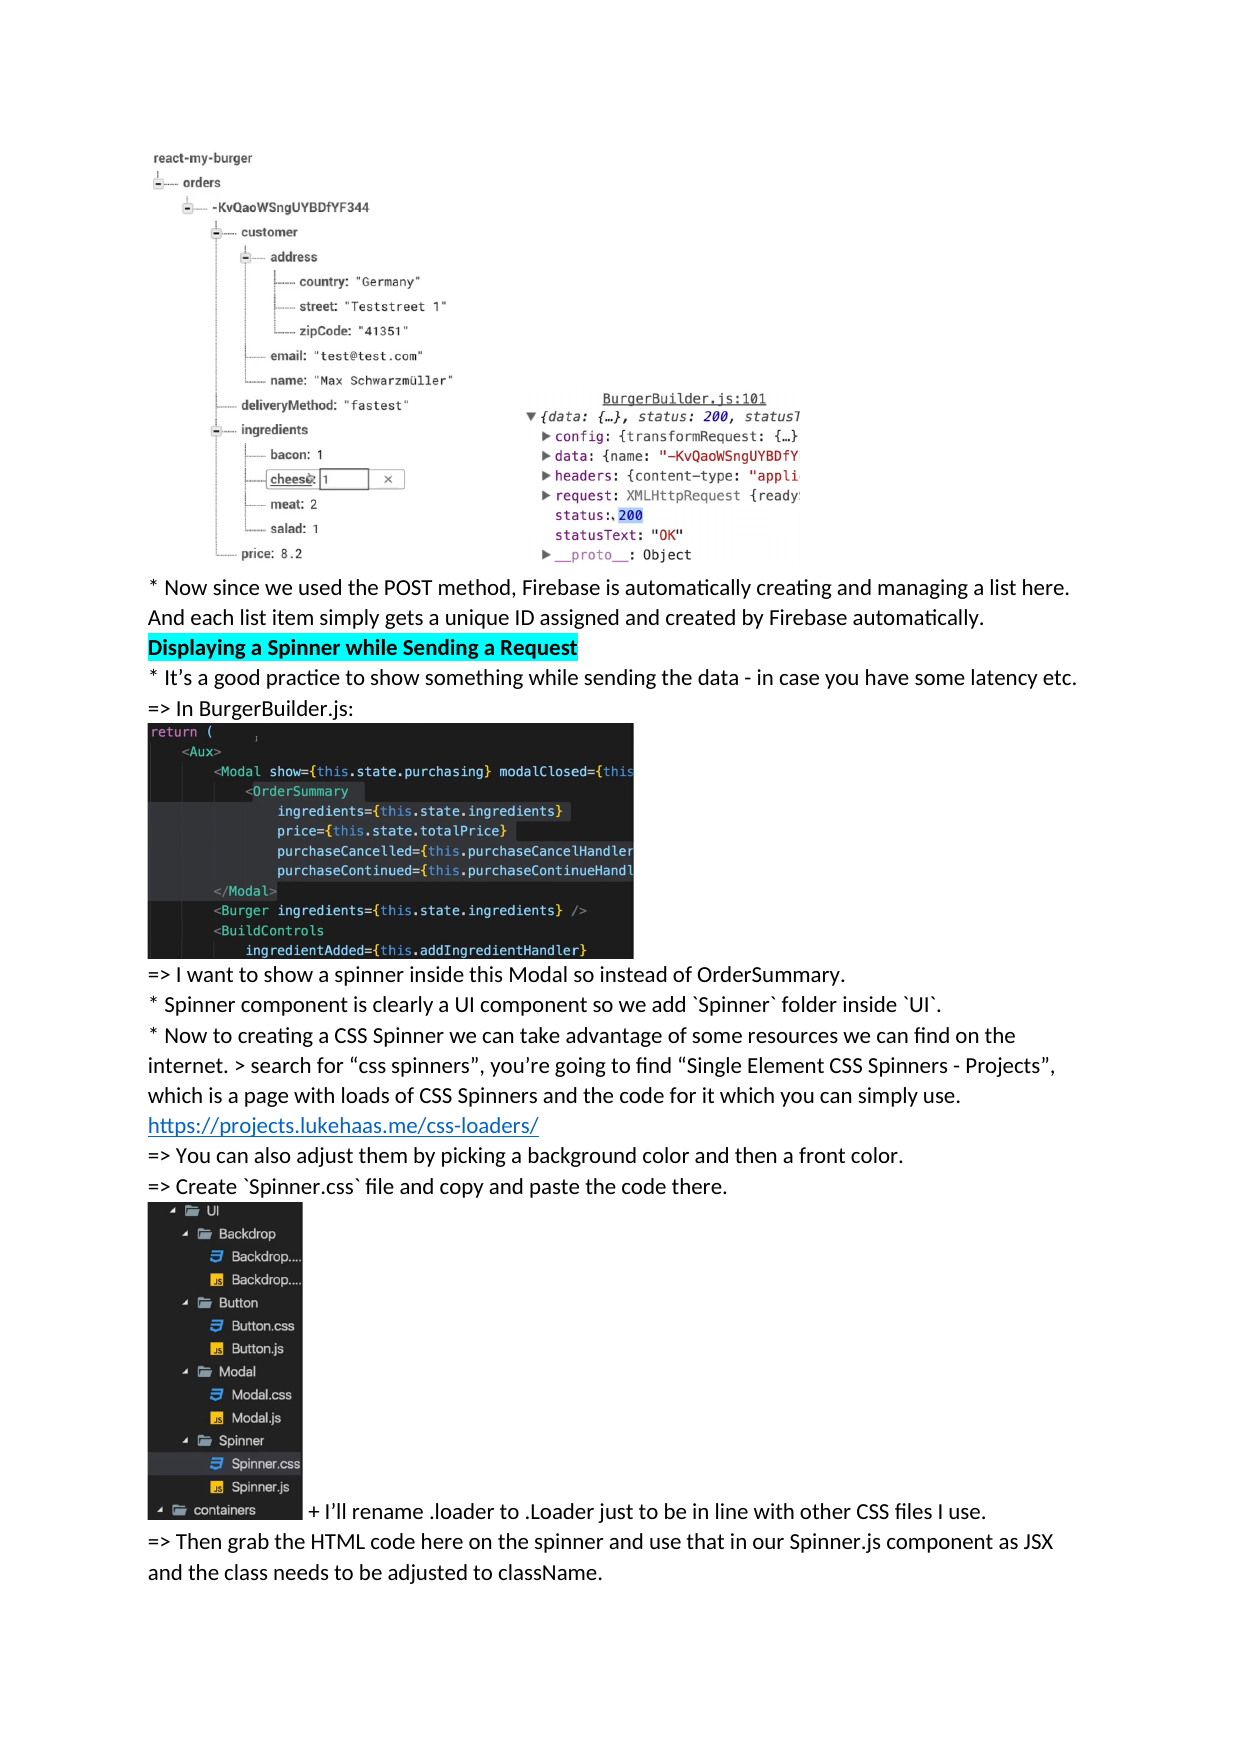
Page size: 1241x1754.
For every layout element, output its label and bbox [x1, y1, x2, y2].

picture [147, 723, 634, 959]
text [148, 148, 1093, 1586]
picture [522, 388, 800, 565]
picture [147, 147, 457, 565]
picture [147, 1202, 303, 1520]
